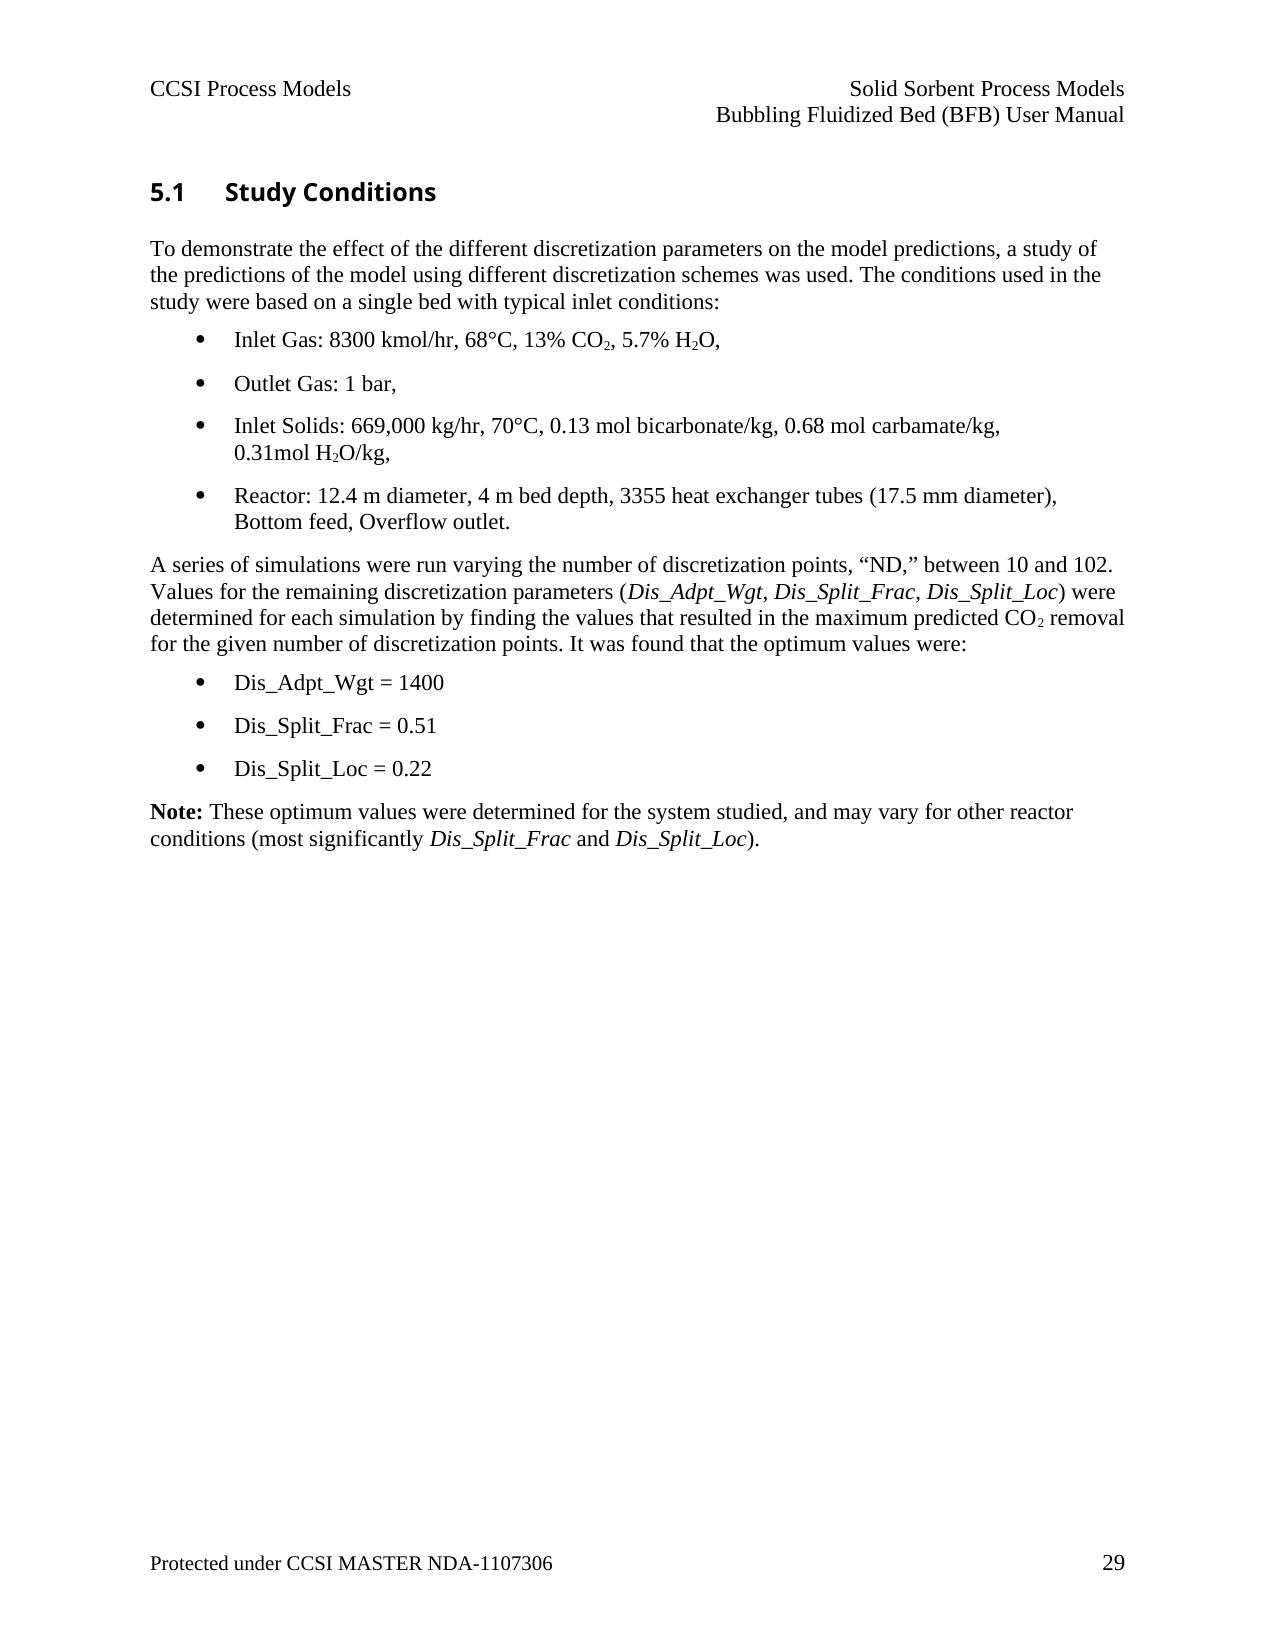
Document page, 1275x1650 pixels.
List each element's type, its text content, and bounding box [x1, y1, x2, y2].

text Dis_Adpt_Wgt = 1400 [196, 669, 1125, 696]
subtitle Study Conditions [150, 175, 1125, 209]
text Outlet Gas: 1 bar, [196, 369, 1125, 396]
text Inlet Gas: 8300 kmol/hr, 68°C, 13% CO2, 5.7% H2O, [196, 327, 1125, 353]
text Inlet Solids: 669,000 kg/hr, 70°C, 0.13 mol bicarbonate/kg, 0.68 mol carbamate/kg, 0.31mol H2O/kg, [196, 413, 1125, 465]
text Note: These optimum values were determined for the system studied, and may vary for other reactor conditions (most significantly Dis_Split_Frac and Dis_Split_Loc). [150, 798, 1125, 851]
text A series of simulations were run varying the number of discretization points, “ND,” between 10 and 102. Values for the remaining discretization parameters (Dis_Adpt_Wgt, Dis_Split_Frac, Dis_Split_Loc) were determined for each simulation by finding the values that resulted in the maximum predicted CO2 removal for the given number of discretization points. It was found that the optimum values were: [150, 551, 1125, 657]
text Reactor: 12.4 m diameter, 4 m bed depth, 3355 heat exchanger tubes (17.5 mm diameter), Bottom feed, Overflow outlet. [196, 482, 1125, 535]
text To demonstrate the effect of the different discretization parameters on the model predictions, a study of the predictions of the model using different discretization schemes was used. The conditions used in the study were based on a single bed with typical inlet conditions: [150, 235, 1125, 314]
text Dis_Split_Frac = 0.51 [196, 712, 1125, 739]
text Dis_Split_Loc = 0.22 [196, 755, 1125, 782]
